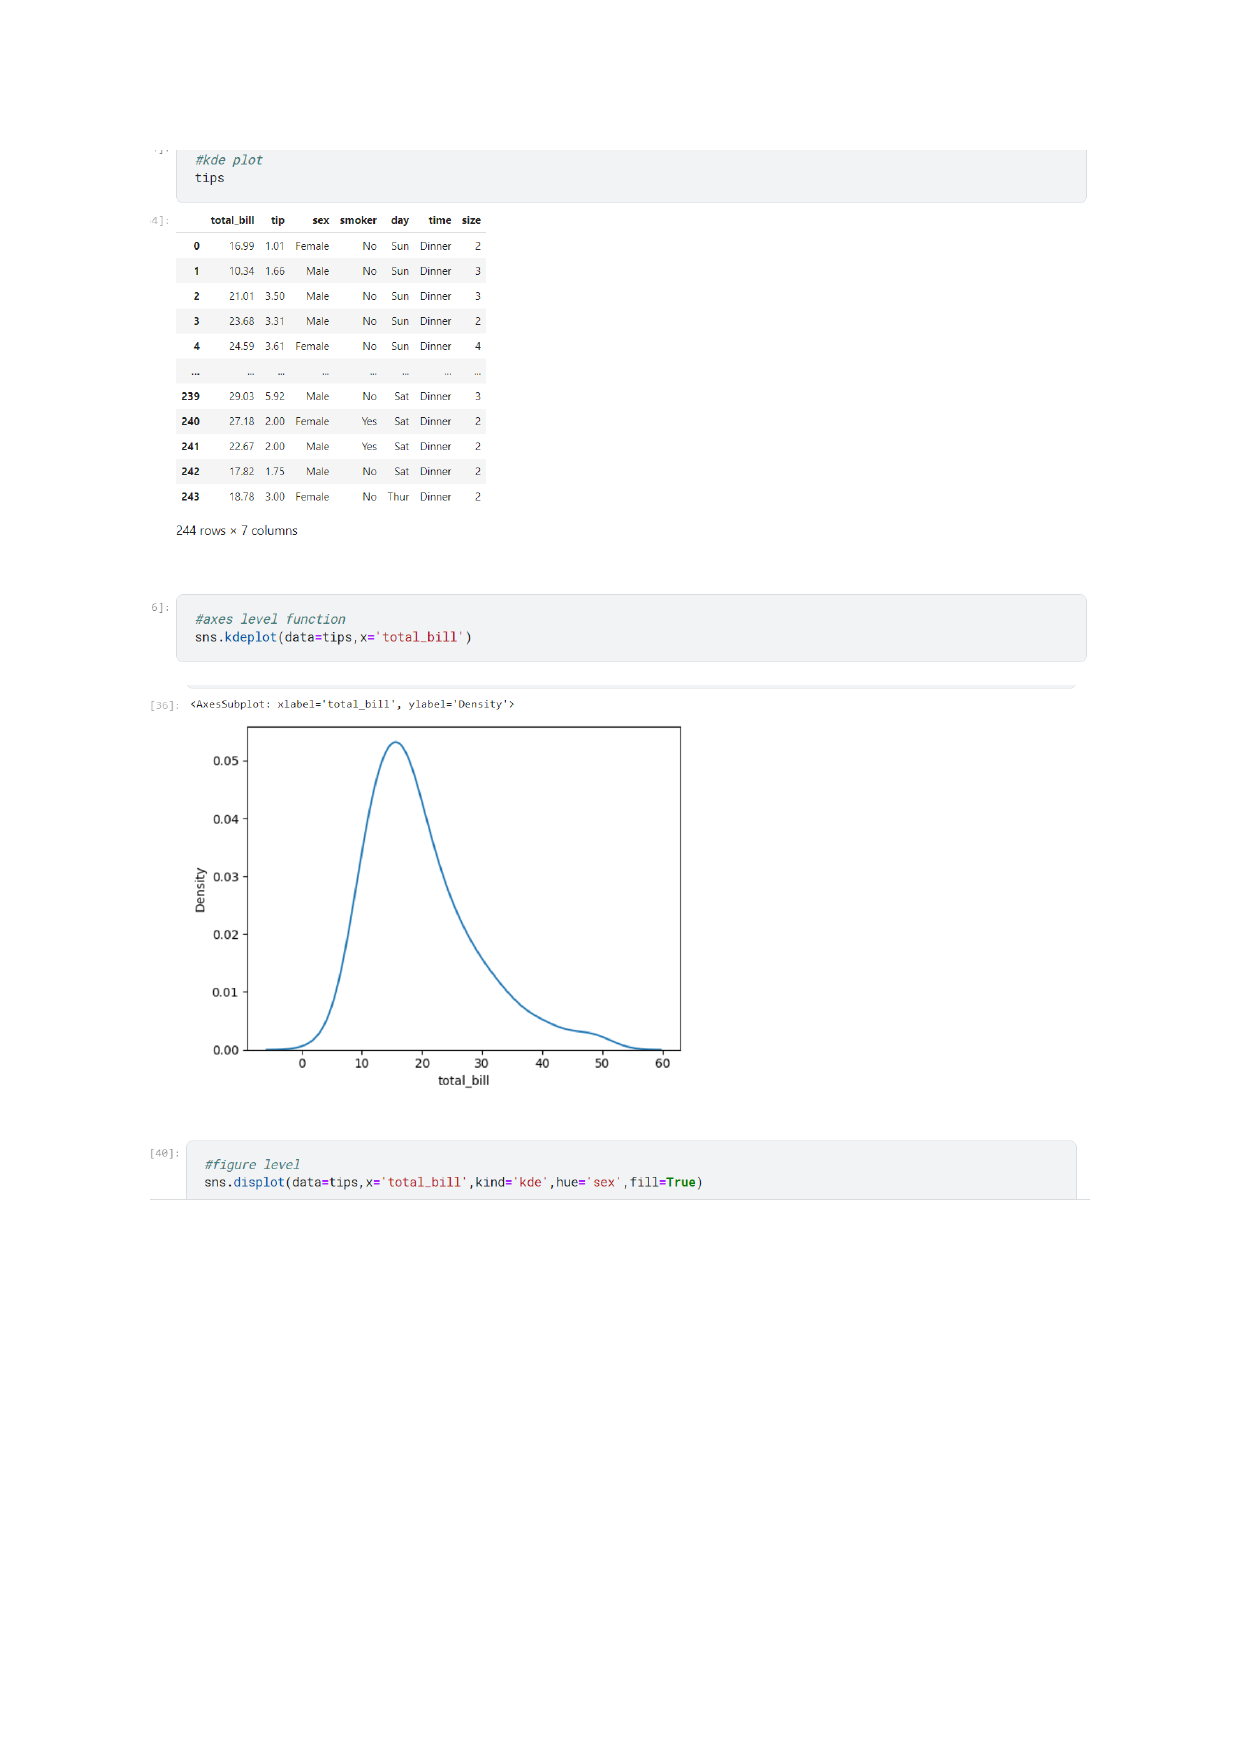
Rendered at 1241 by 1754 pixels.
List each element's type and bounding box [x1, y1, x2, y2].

picture [150, 685, 1091, 1203]
picture [150, 150, 1091, 667]
